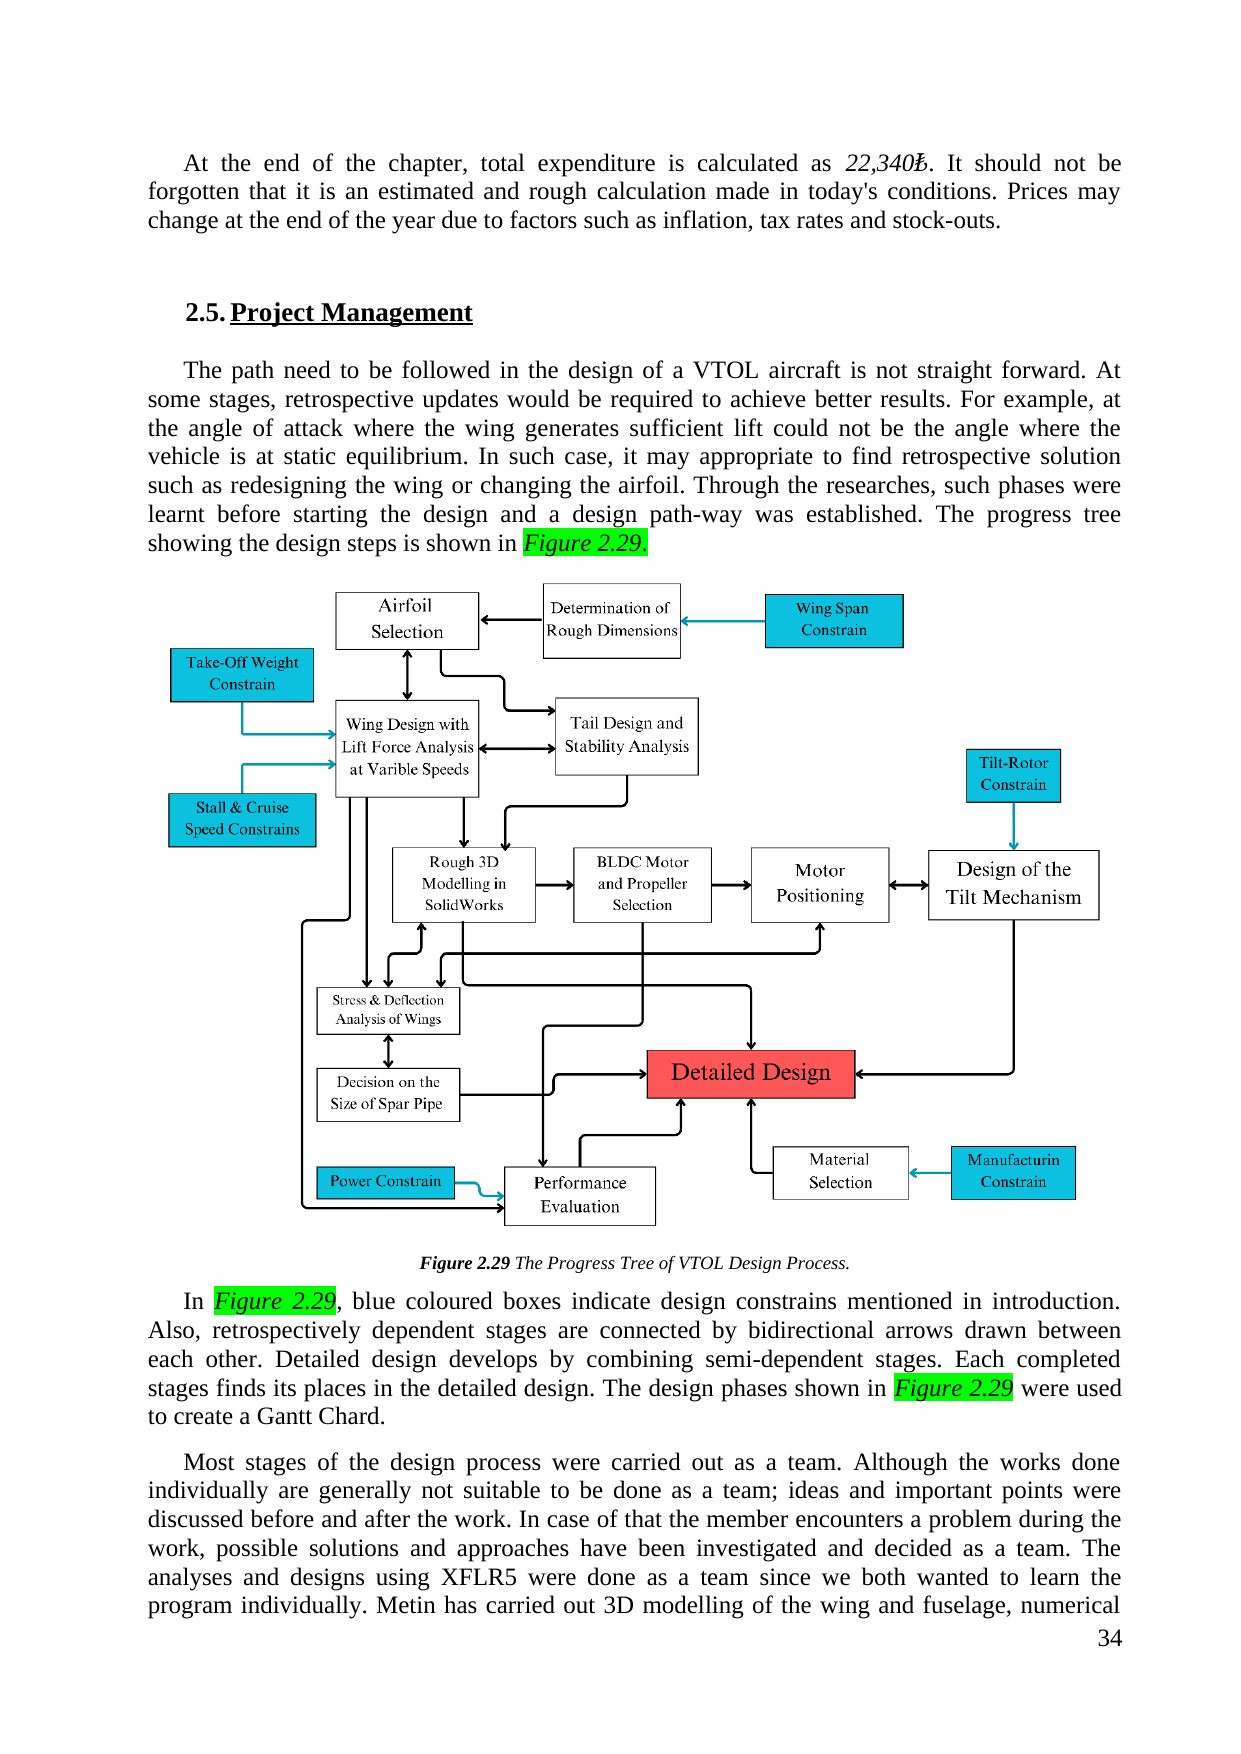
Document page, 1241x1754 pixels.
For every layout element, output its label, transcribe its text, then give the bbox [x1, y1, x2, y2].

subtitle Project Management [185, 296, 1122, 327]
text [148, 1447, 1122, 1619]
text At the end of the chapter, total expenditure is calculated as 22,340₺. It should not be forgotten that it is an estimated and rough calculation made in today's conditions. Prices may change at the end of the year due to factors such as inflation, tax rates and stock-outs. [148, 148, 1122, 234]
picture [161, 573, 1108, 1236]
